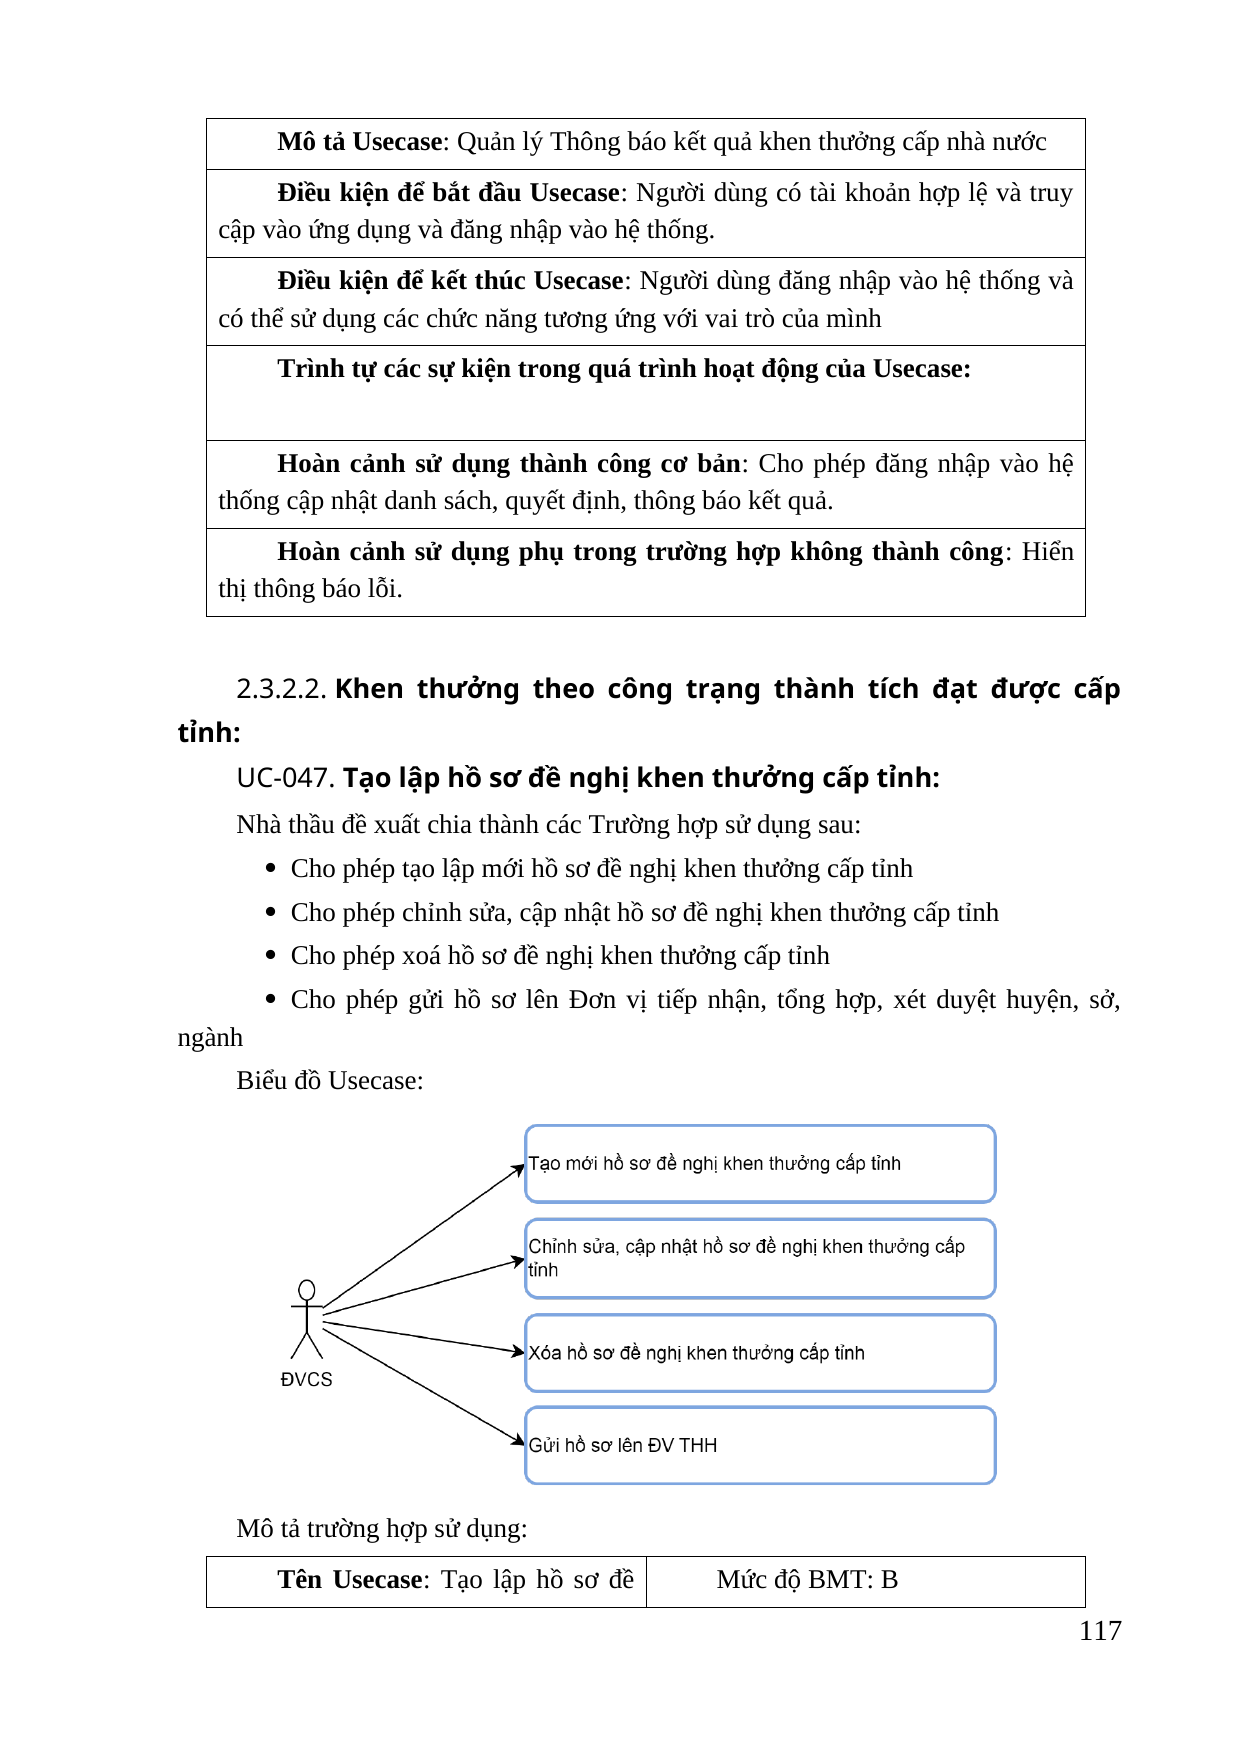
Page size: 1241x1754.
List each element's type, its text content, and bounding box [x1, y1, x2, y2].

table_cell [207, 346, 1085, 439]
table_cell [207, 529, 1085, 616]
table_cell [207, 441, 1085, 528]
list Cho phép gửi hồ sơ lên Đơn vị tiếp nhận, tổng hợp, xét duyệt huyện, sở, ngành [177, 983, 1122, 1052]
list UC-047. Tạo lập hồ sơ đề nghị khen thưởng cấp tỉnh: [236, 758, 1122, 795]
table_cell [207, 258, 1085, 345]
list Khen thưởng theo công trạng thành tích đạt được cấp tỉnh: [177, 670, 1122, 751]
text Nhà thầu đề xuất chia thành các Trường hợp sử dụng sau: [177, 808, 1122, 839]
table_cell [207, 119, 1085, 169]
list Cho phép xoá hồ sơ đề nghị khen thưởng cấp tỉnh [177, 939, 1122, 971]
list Cho phép chỉnh sửa, cập nhật hồ sơ đề nghị khen thưởng cấp tỉnh [177, 896, 1122, 927]
text Biểu đồ Usecase: [177, 1064, 1122, 1095]
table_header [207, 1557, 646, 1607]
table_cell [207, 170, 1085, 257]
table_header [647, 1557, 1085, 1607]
list Cho phép tạo lập mới hồ sơ đề nghị khen thưởng cấp tỉnh [177, 852, 1122, 883]
text Mô tả trường hợp sử dụng: [177, 1512, 1122, 1543]
picture [265, 1107, 1013, 1500]
